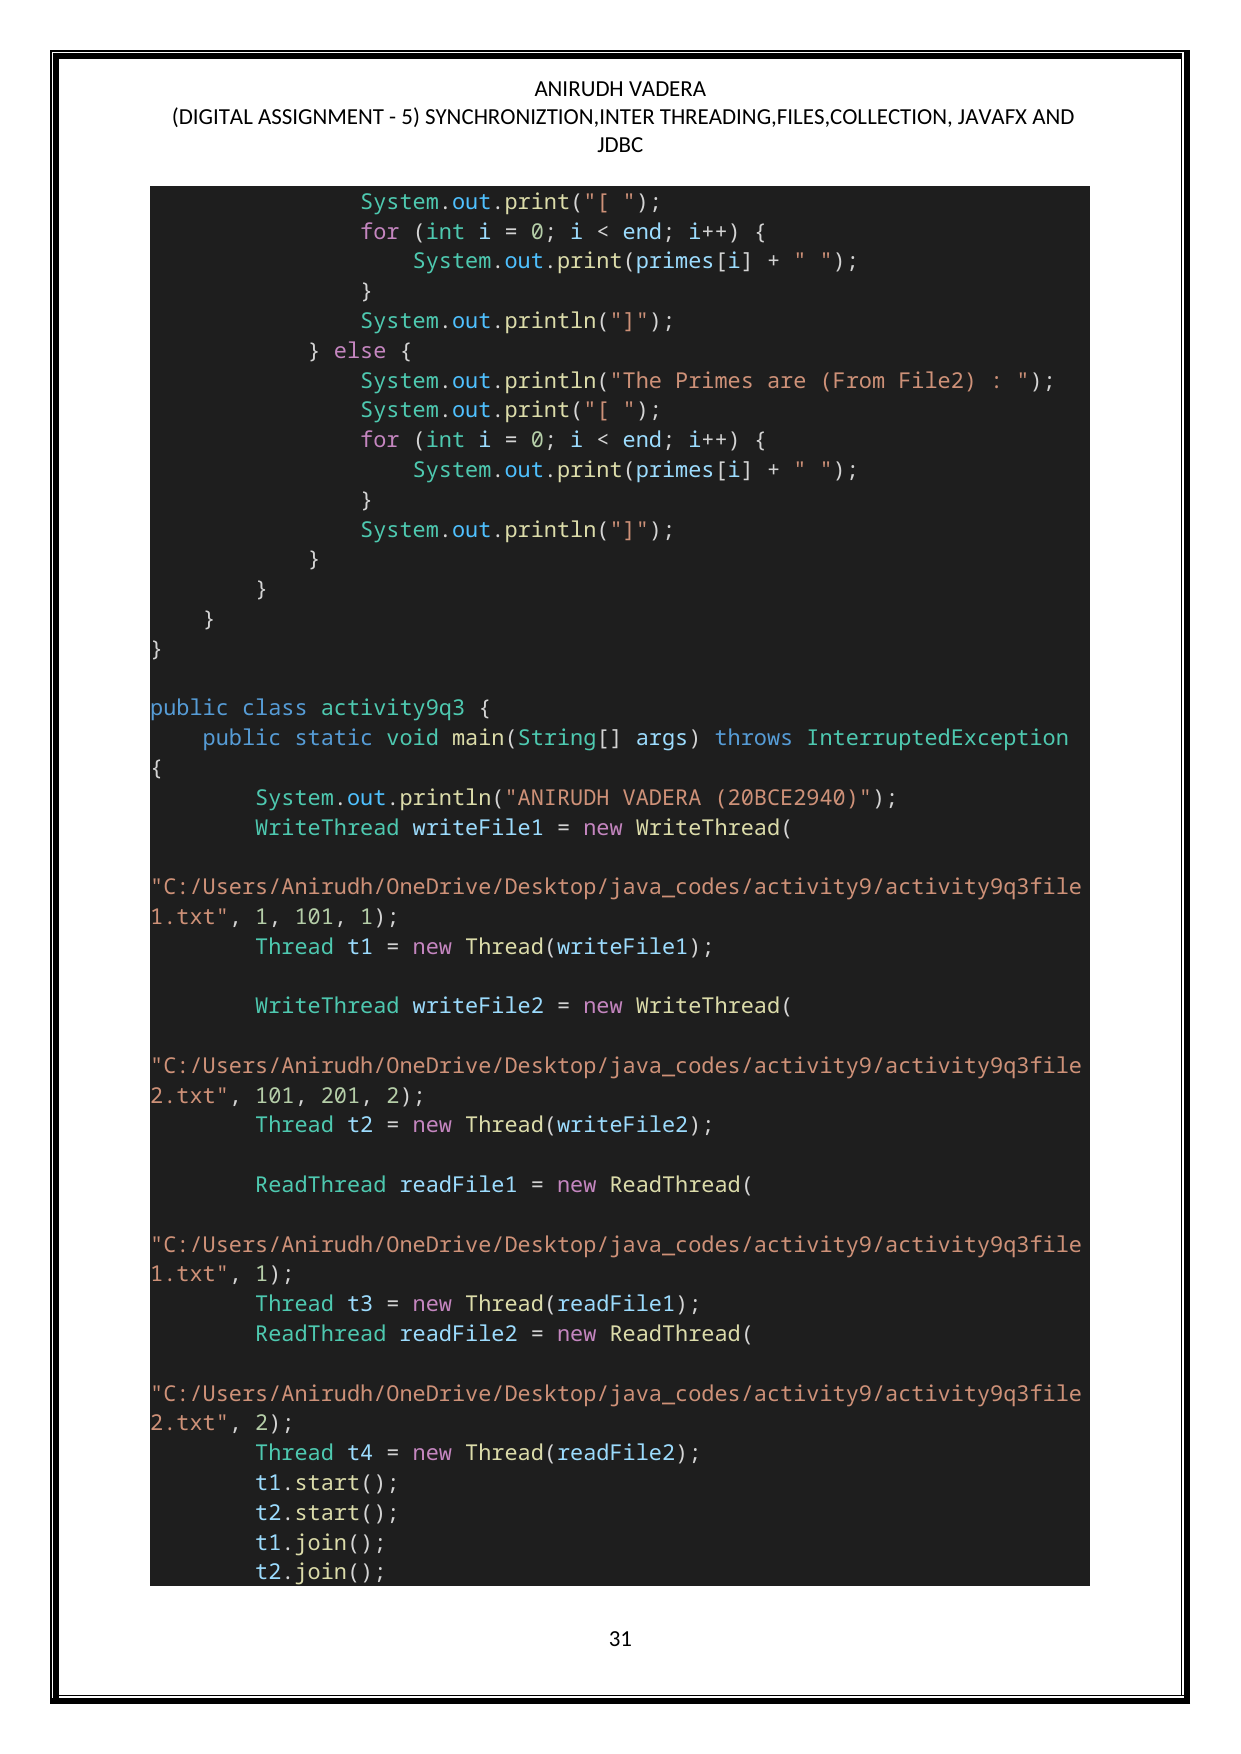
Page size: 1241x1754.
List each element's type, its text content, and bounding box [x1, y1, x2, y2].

text "C:/Users/Anirudh/OneDrive/Desktop/java_codes/activity9/activity9q3file1.txt", 1); [150, 1199, 1090, 1288]
text t2.join(); [150, 1556, 1090, 1586]
text System.out.println("]"); [150, 513, 1090, 543]
text System.out.print("[ "); [150, 186, 1090, 216]
text ReadThread readFile2 = new ReadThread( [150, 1318, 1090, 1348]
text Thread t2 = new Thread(writeFile2); [150, 1109, 1090, 1139]
text } [150, 275, 1090, 305]
text "C:/Users/Anirudh/OneDrive/Desktop/java_codes/activity9/activity9q3file2.txt", 101, 201, 2); [150, 1020, 1090, 1109]
text System.out.println("The Primes are (From File2) : "); [150, 364, 1090, 394]
text System.out.println("]"); [150, 305, 1090, 335]
text "C:/Users/Anirudh/OneDrive/Desktop/java_codes/activity9/activity9q3file2.txt", 2); [150, 1348, 1090, 1437]
text Thread t1 = new Thread(writeFile1); [150, 931, 1090, 960]
text } [150, 543, 1090, 573]
text Thread t4 = new Thread(readFile2); [150, 1437, 1090, 1467]
text t2.start(); [150, 1497, 1090, 1526]
text } [150, 603, 1090, 633]
text } [150, 633, 1090, 662]
text System.out.print(primes[i] + " "); [150, 245, 1090, 275]
text for (int i = 0; i < end; i++) { [150, 216, 1090, 245]
text } [150, 484, 1090, 513]
text public class activity9q3 { [150, 692, 1090, 722]
text for (int i = 0; i < end; i++) { [150, 424, 1090, 454]
text public static void main(String[] args) throws InterruptedException { [150, 722, 1090, 782]
text System.out.print("[ "); [150, 394, 1090, 424]
text System.out.print(primes[i] + " "); [150, 454, 1090, 484]
text WriteThread writeFile1 = new WriteThread( [150, 811, 1090, 841]
text System.out.println("ANIRUDH VADERA (20BCE2940)"); [150, 782, 1090, 811]
text Thread t3 = new Thread(readFile1); [150, 1288, 1090, 1318]
text t1.start(); [150, 1467, 1090, 1497]
text t1.join(); [150, 1526, 1090, 1556]
text } [150, 573, 1090, 603]
text "C:/Users/Anirudh/OneDrive/Desktop/java_codes/activity9/activity9q3file1.txt", 1, 101, 1); [150, 841, 1090, 931]
text } else { [150, 335, 1090, 364]
text WriteThread writeFile2 = new WriteThread( [150, 990, 1090, 1020]
text ReadThread readFile1 = new ReadThread( [150, 1169, 1090, 1199]
